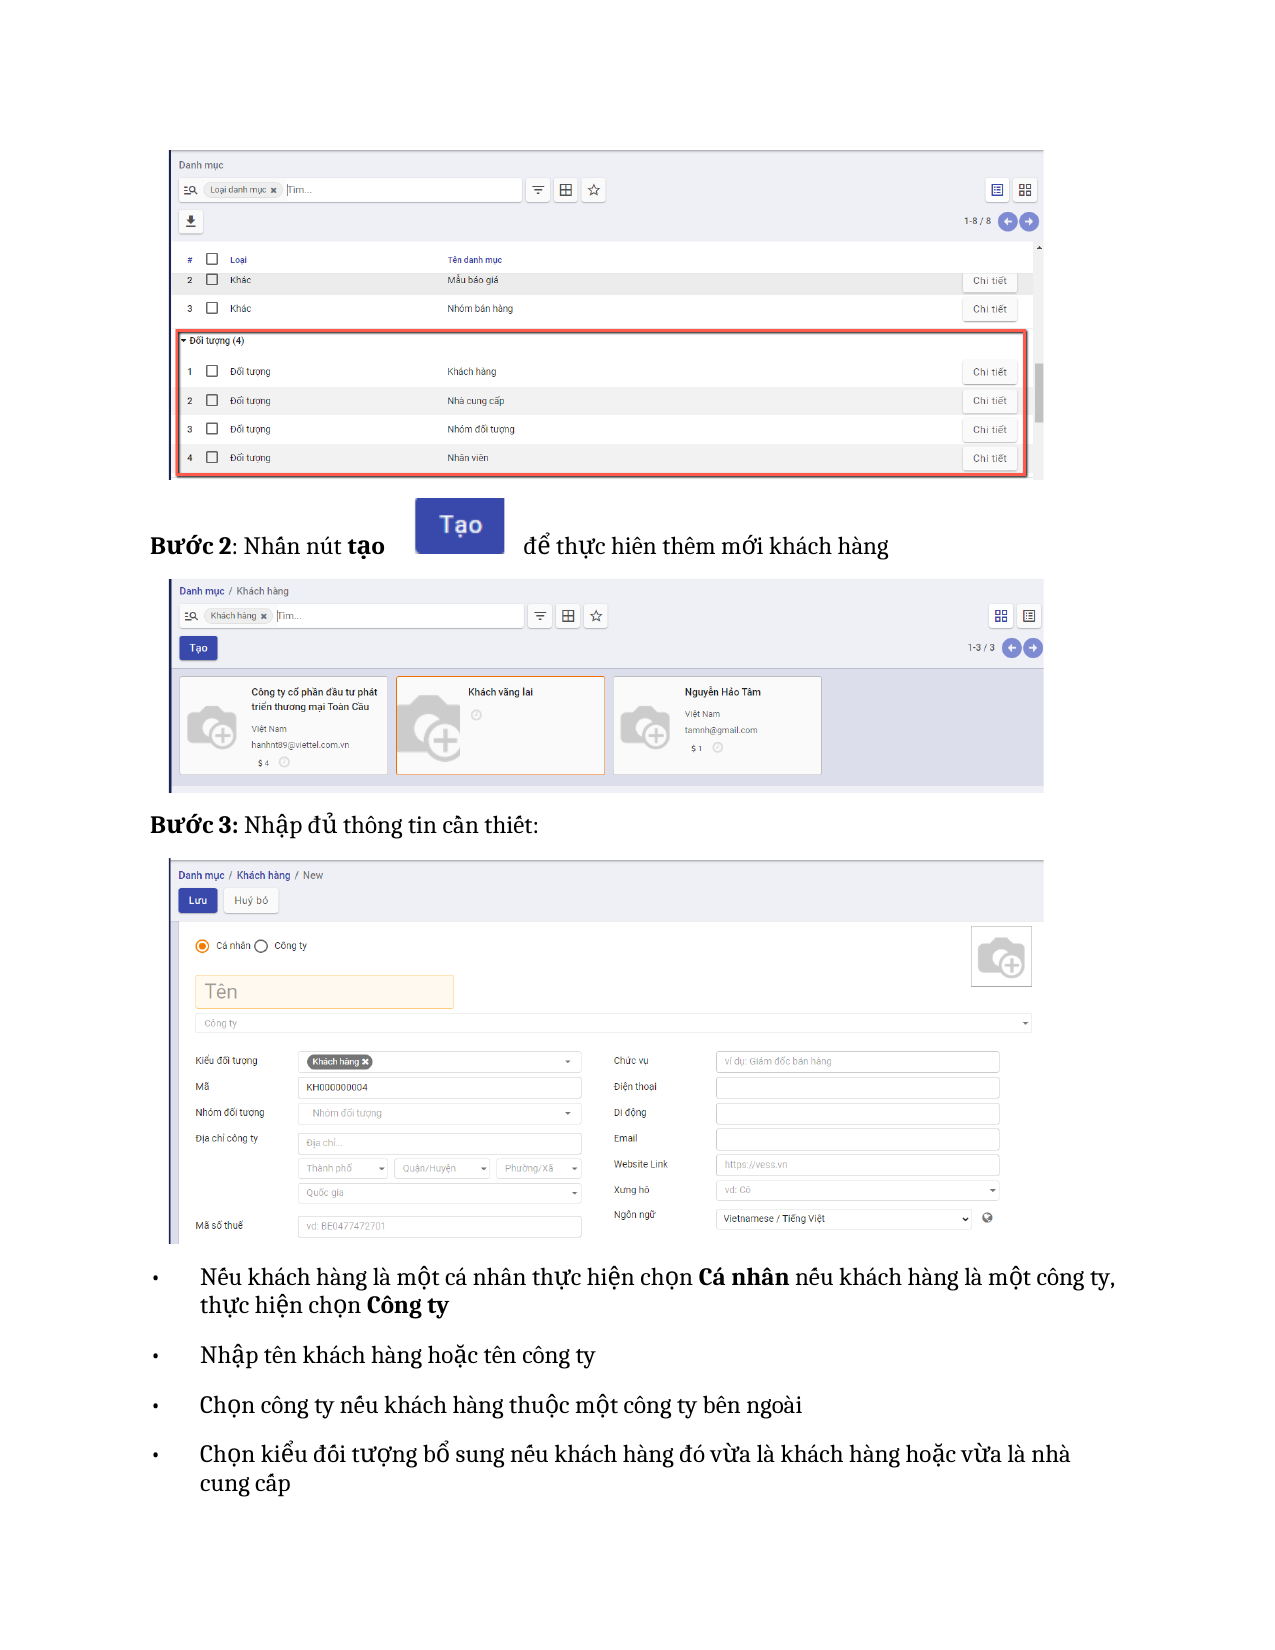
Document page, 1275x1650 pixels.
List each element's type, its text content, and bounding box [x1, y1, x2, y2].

picture [414, 498, 505, 554]
list Nhập tên khách hàng hoặc tên công ty [150, 1341, 1125, 1370]
text Bước 2: Nhấn nút tạo để thực hiên thêm mới khách hàng [150, 499, 1125, 560]
picture [168, 150, 1044, 480]
text Bước 3: Nhập đủ thông tin cần thiết: [150, 811, 1125, 840]
list Chọn công ty nếu khách hàng thuộc một công ty bên ngoài [150, 1391, 1125, 1419]
picture [168, 579, 1044, 793]
picture [168, 858, 1044, 1244]
list Nếu khách hàng là một cá nhân thực hiện chọn Cá nhân nếu khách hàng là một công ty, thực hiện chọn Công ty [150, 1263, 1125, 1320]
list Chọn kiểu đối tượng bổ sung nếu khách hàng đó vừa là khách hàng hoặc vừa là nhà cung cấp [150, 1440, 1125, 1498]
